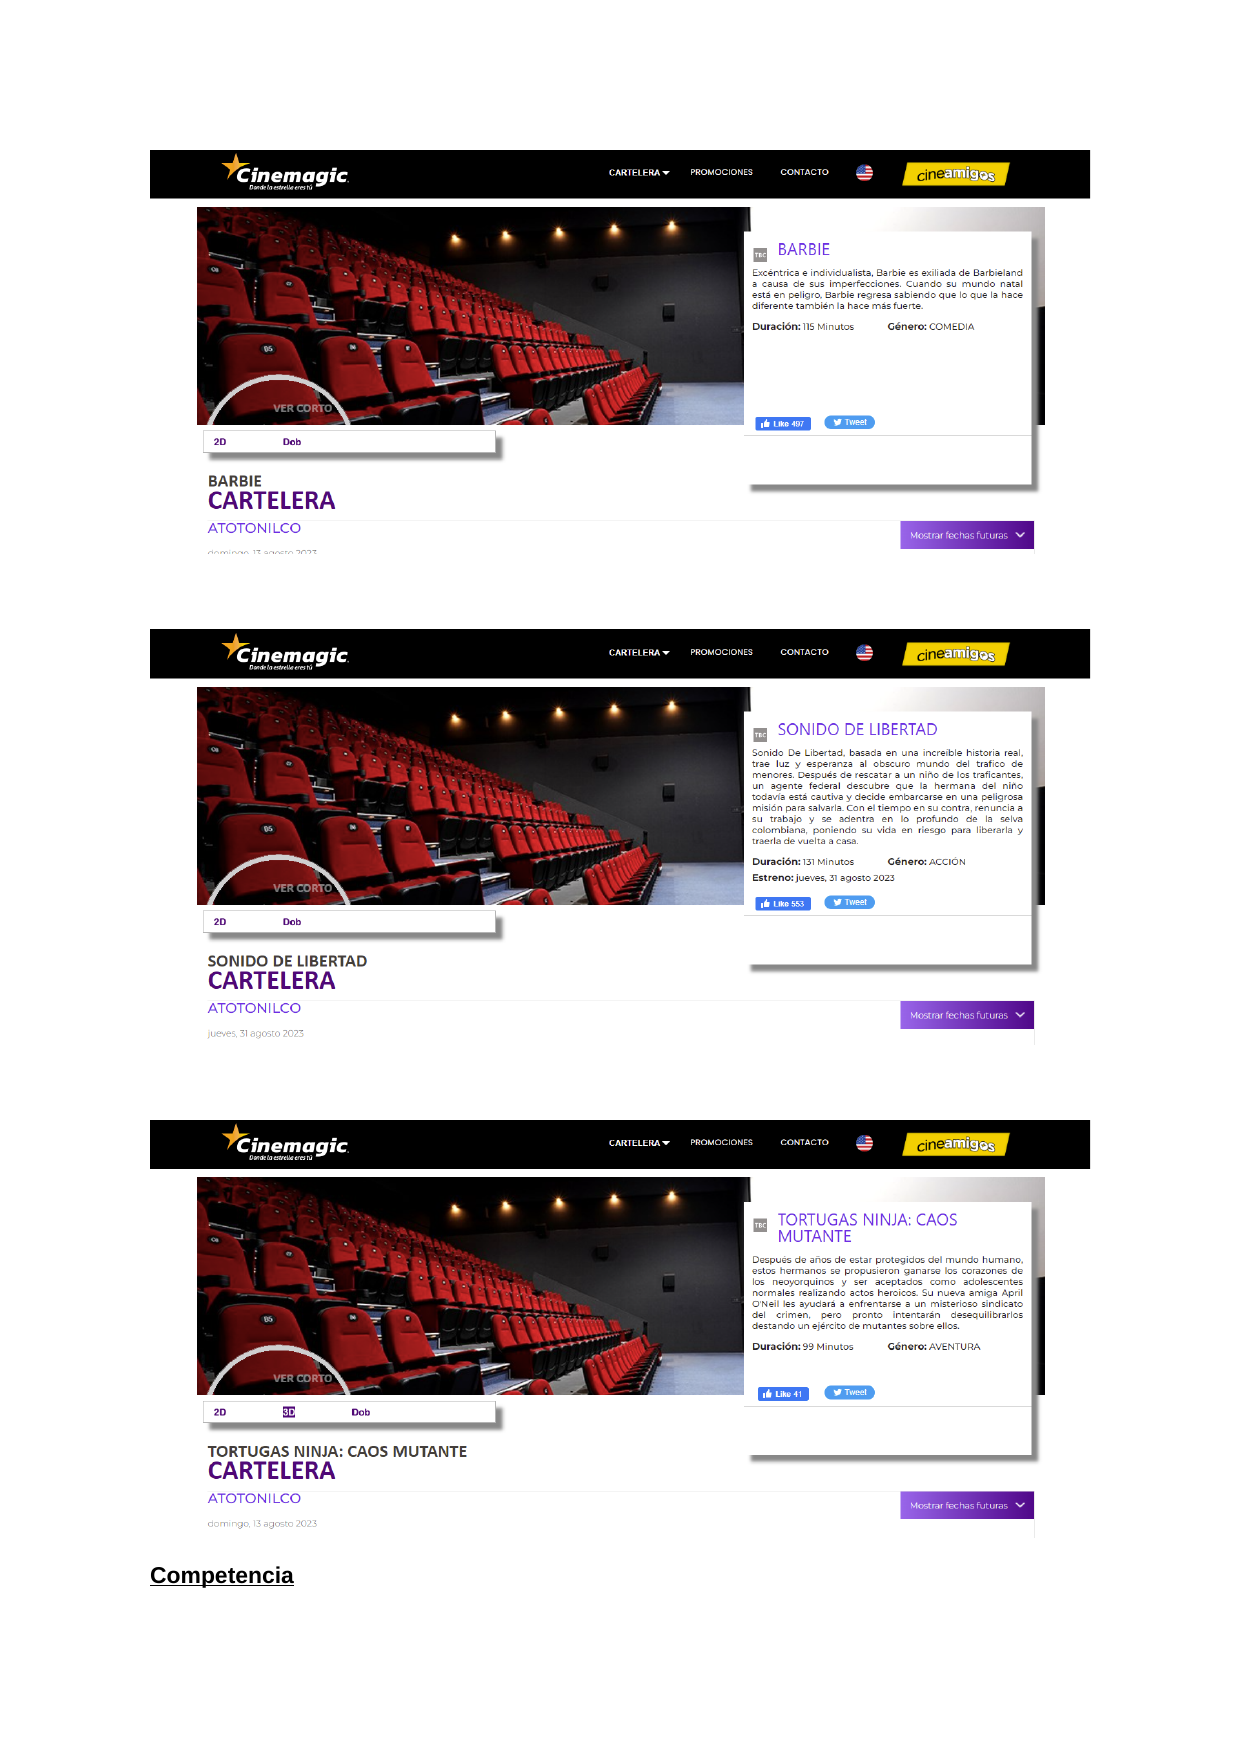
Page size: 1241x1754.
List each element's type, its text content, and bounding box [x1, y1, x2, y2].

picture [150, 150, 1091, 554]
picture [150, 629, 1091, 1045]
text Competencia [150, 1562, 1090, 1588]
picture [150, 1120, 1091, 1538]
